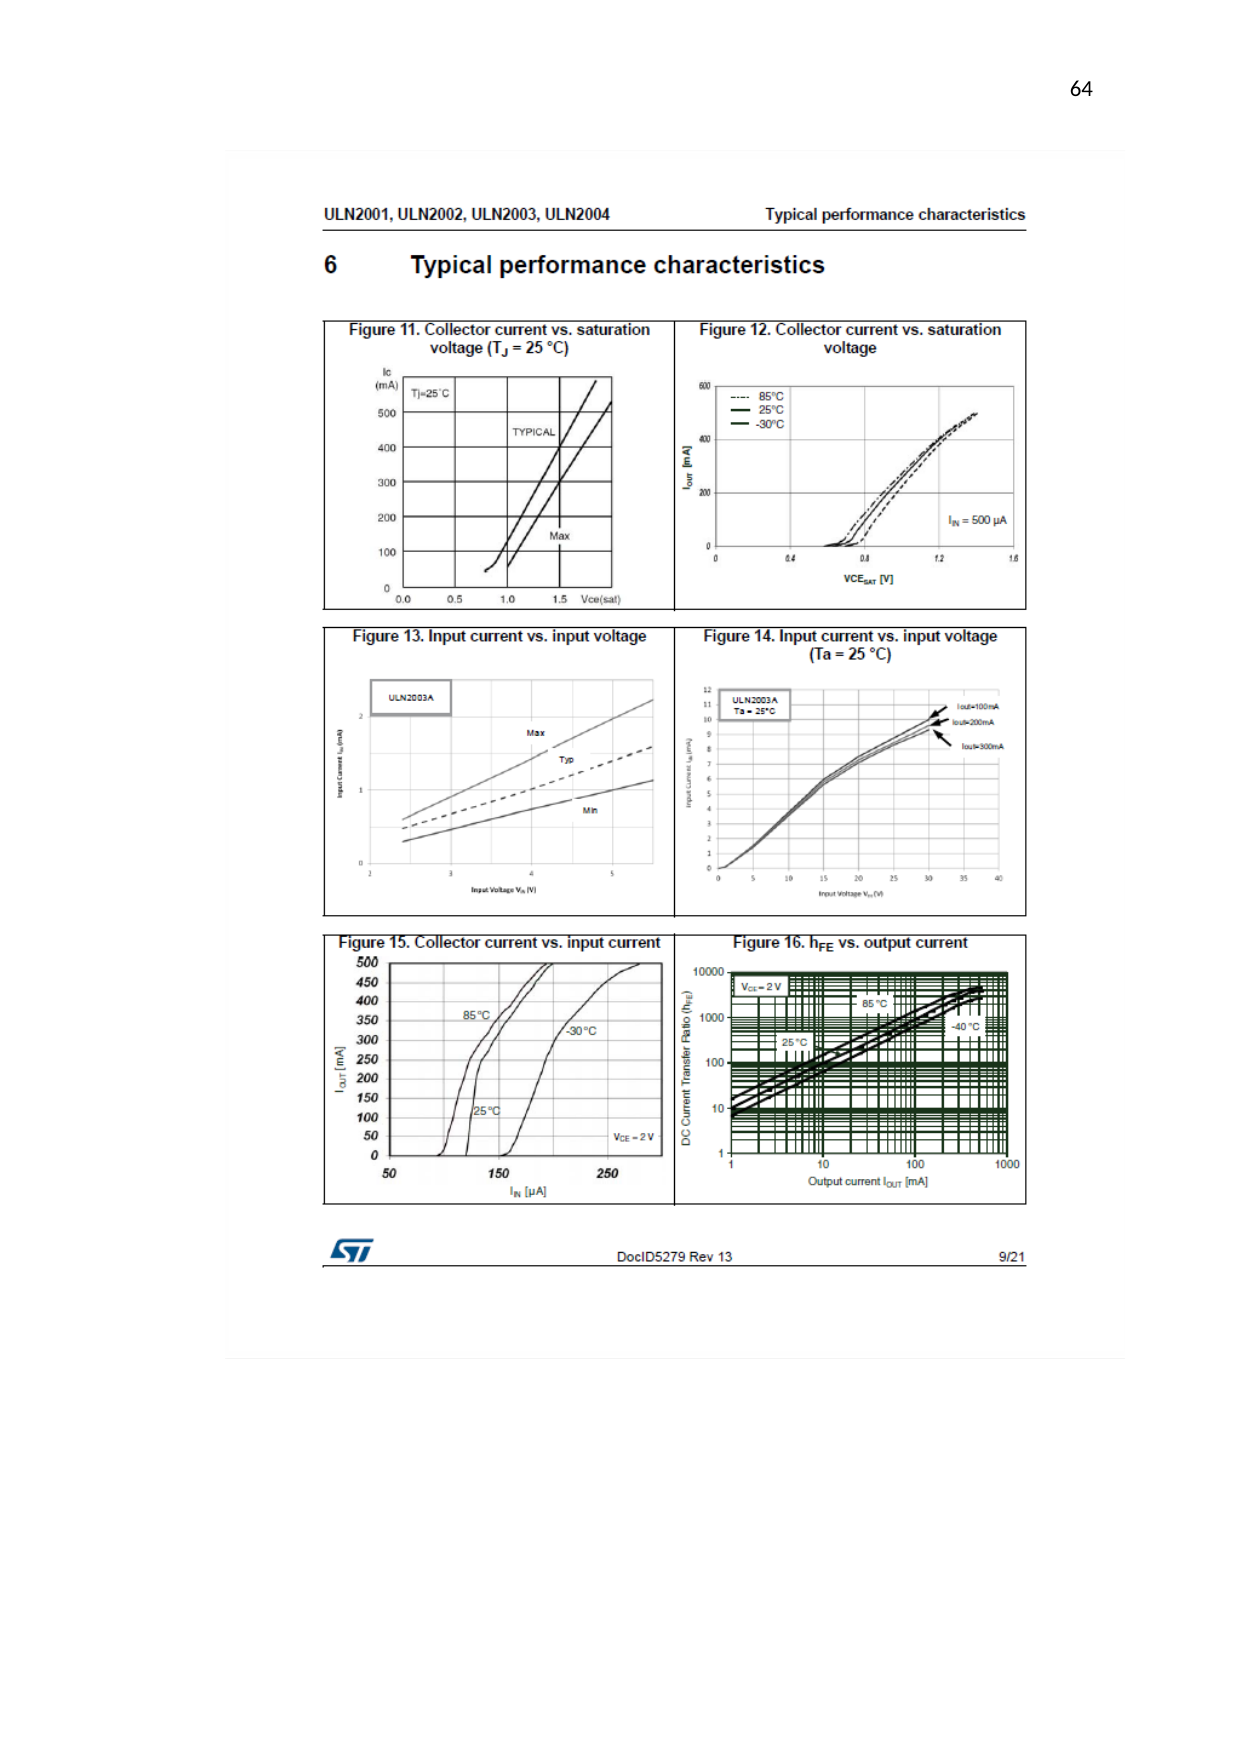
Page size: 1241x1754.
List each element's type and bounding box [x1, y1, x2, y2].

picture [225, 150, 1125, 1359]
